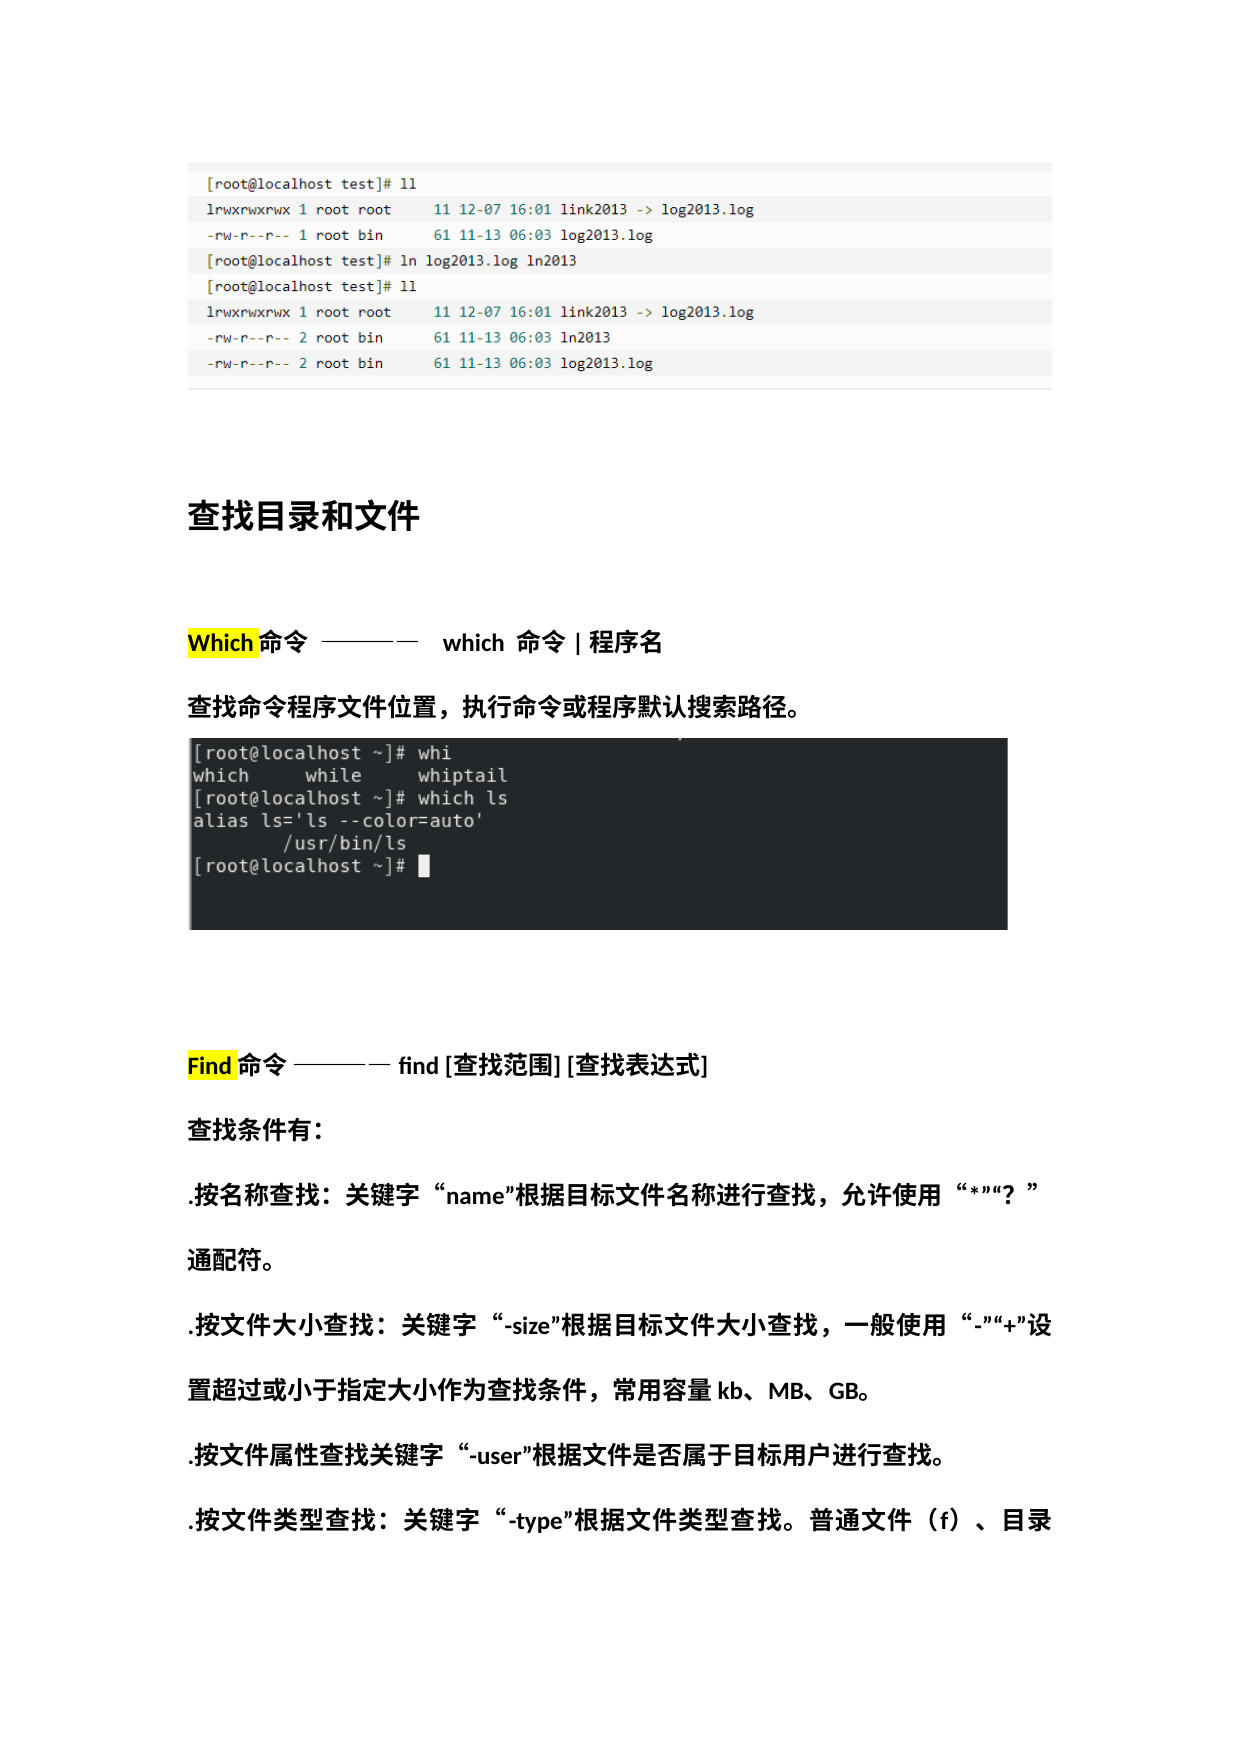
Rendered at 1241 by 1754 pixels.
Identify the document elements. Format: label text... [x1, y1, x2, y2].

subtitle 查找目录和文件 [187, 482, 1053, 547]
text .按文件大小查找：关键字“-size”根据目标文件大小查找，一般使用“-”“+”设置超过或小于指定大小作为查找条件，常用容量kb、MB、GB。 [187, 1291, 1053, 1421]
text Which命令 ———— which 命令 | 程序名 [187, 608, 1053, 673]
text Find命令 ———— find [查找范围] [查找表达式] [187, 1031, 1053, 1096]
text .按名称查找：关键字“name”根据目标文件名称进行查找，允许使用“*”“？”通配符。 [187, 1161, 1053, 1291]
picture [187, 738, 1008, 930]
text 查找命令程序文件位置，执行命令或程序默认搜索路径。 [187, 673, 1053, 738]
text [187, 1486, 1053, 1551]
text .按文件属性查找关键字“-user”根据文件是否属于目标用户进行查找。 [187, 1421, 1053, 1486]
text 查找条件有： [187, 1096, 1053, 1161]
picture [187, 162, 1053, 407]
